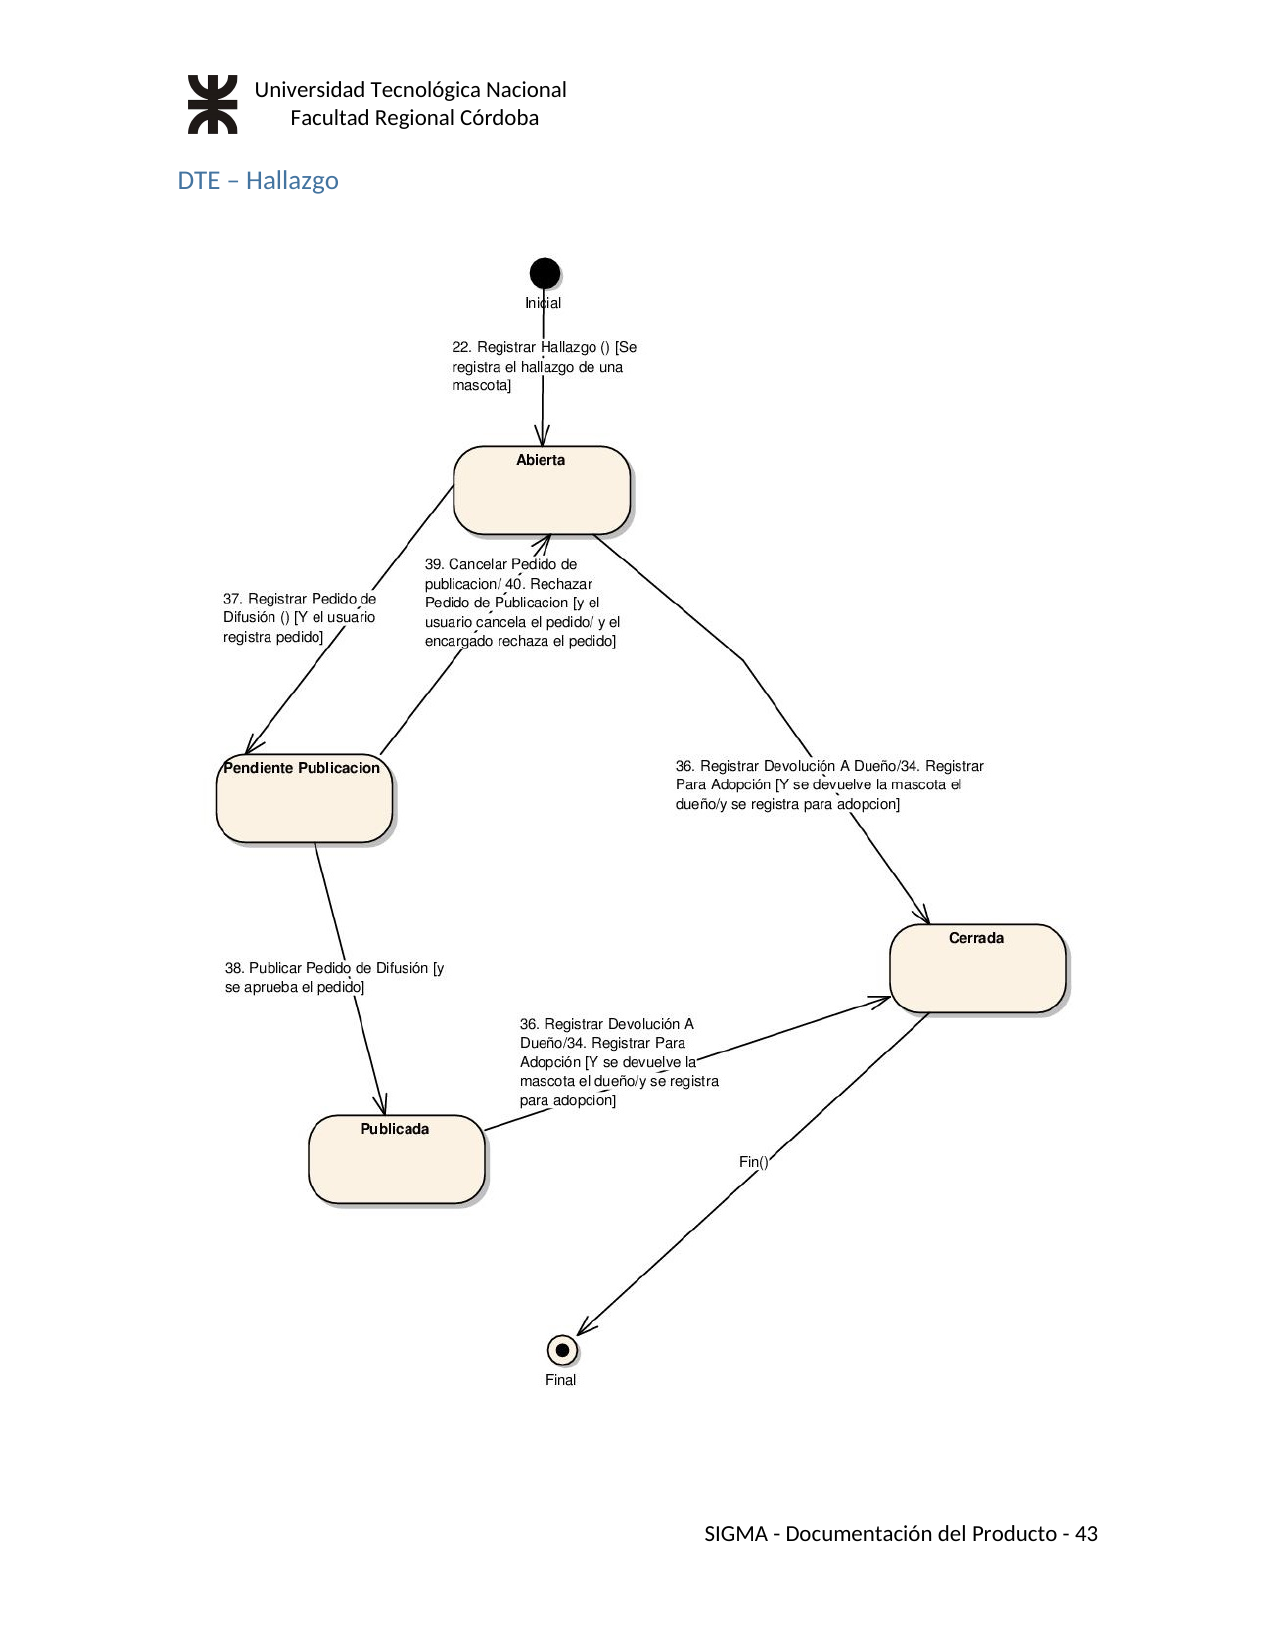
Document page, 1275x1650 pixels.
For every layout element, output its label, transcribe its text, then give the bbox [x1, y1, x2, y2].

picture [188, 75, 238, 134]
subtitle DTE – Hallazgo [177, 163, 1098, 196]
picture [177, 245, 1098, 1410]
